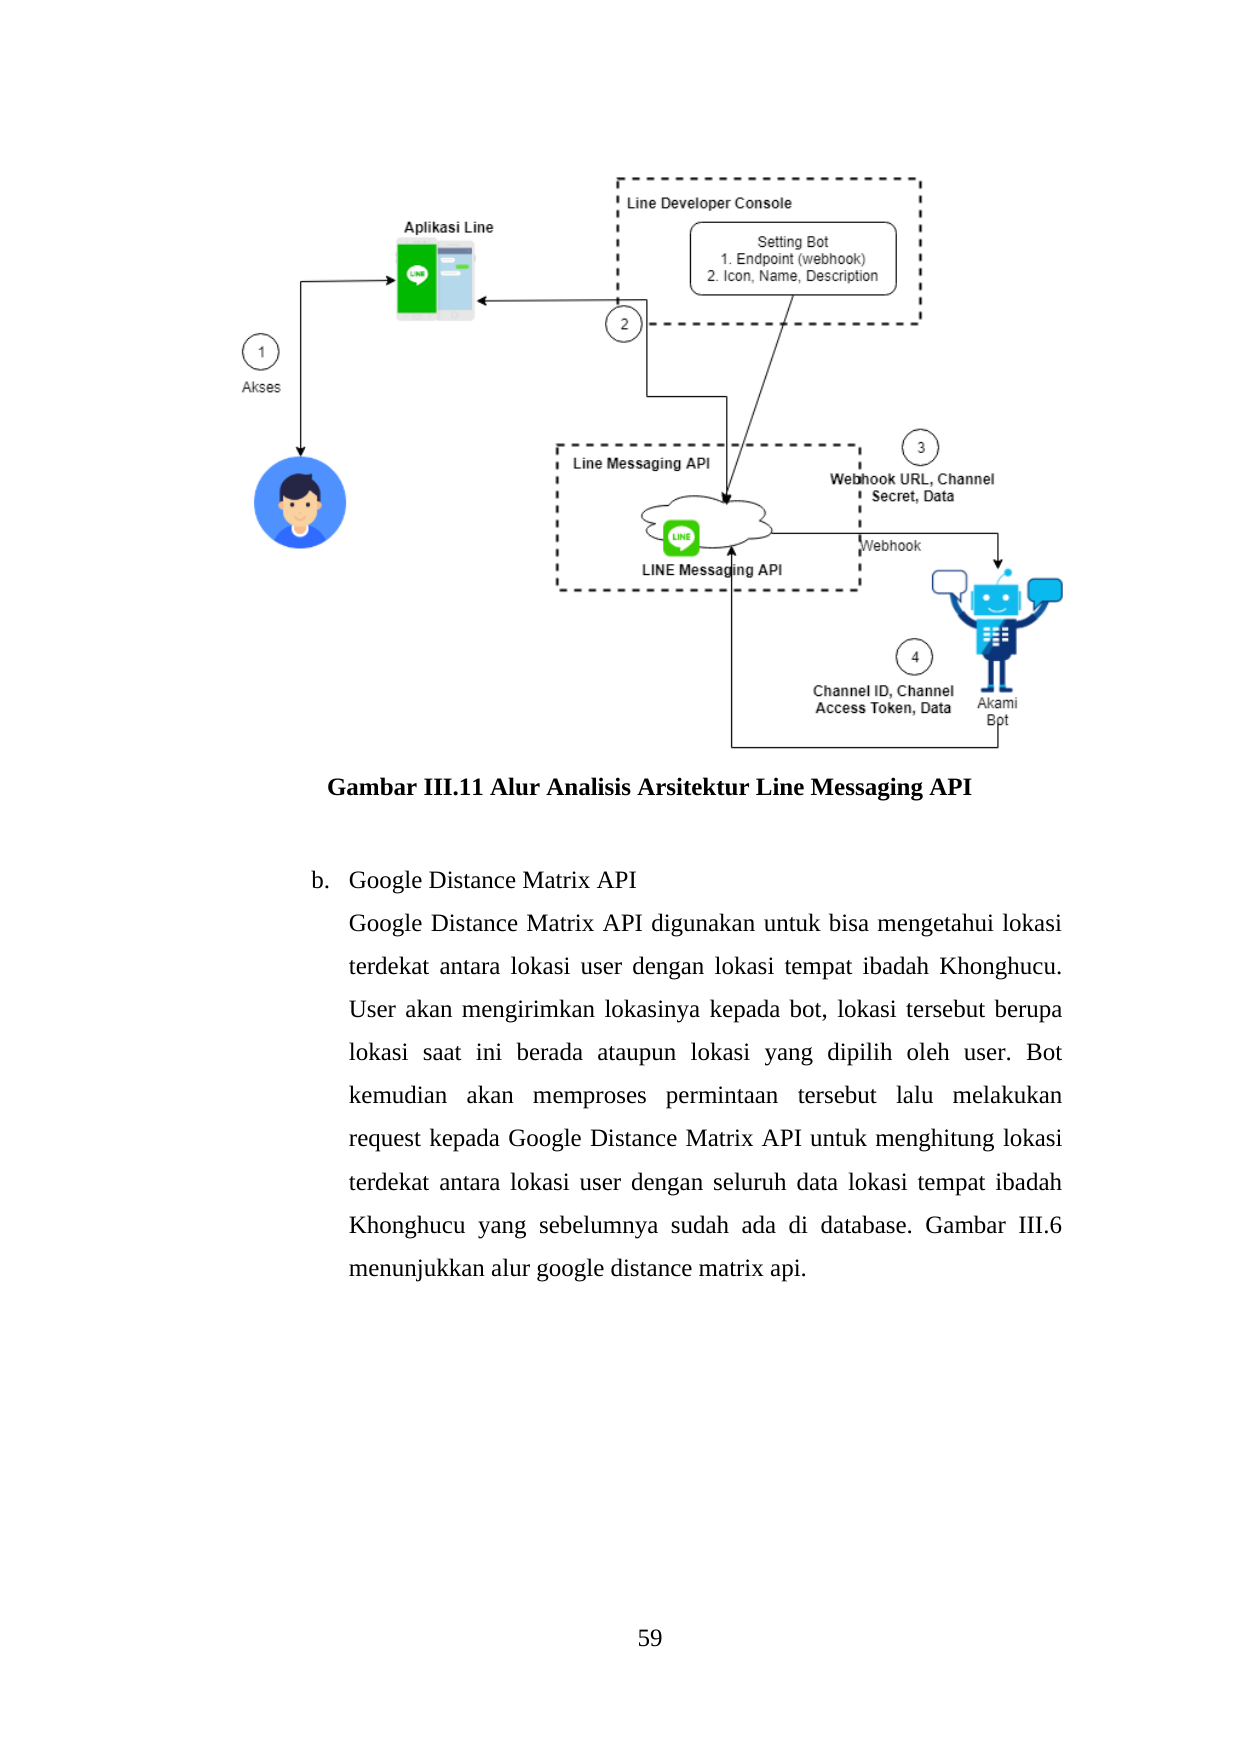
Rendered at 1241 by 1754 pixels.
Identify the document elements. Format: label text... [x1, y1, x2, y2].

list Google Distance Matrix API digunakan untuk bisa mengetahui lokasi terdekat antara lokasi user dengan lokasi tempat ibadah Khonghucu. User akan mengirimkan lokasinya kepada bot, lokasi tersebut berupa lokasi saat ini berada ataupun lokasi yang dipilih oleh user. Bot kemudian akan memproses permintaan tersebut lalu melakukan request kepada Google Distance Matrix API untuk menghitung lokasi terdekat antara lokasi user dengan seluruh data lokasi tempat ibadah Khonghucu yang sebelumnya sudah ada di database. Gambar III.6 menunjukkan alur google distance matrix api. [349, 908, 1063, 1282]
list Google Distance Matrix API [311, 865, 1063, 893]
picture [236, 177, 1063, 758]
text Gambar III.11 Alur Analisis Arsitektur Line Messaging API [236, 772, 1063, 801]
